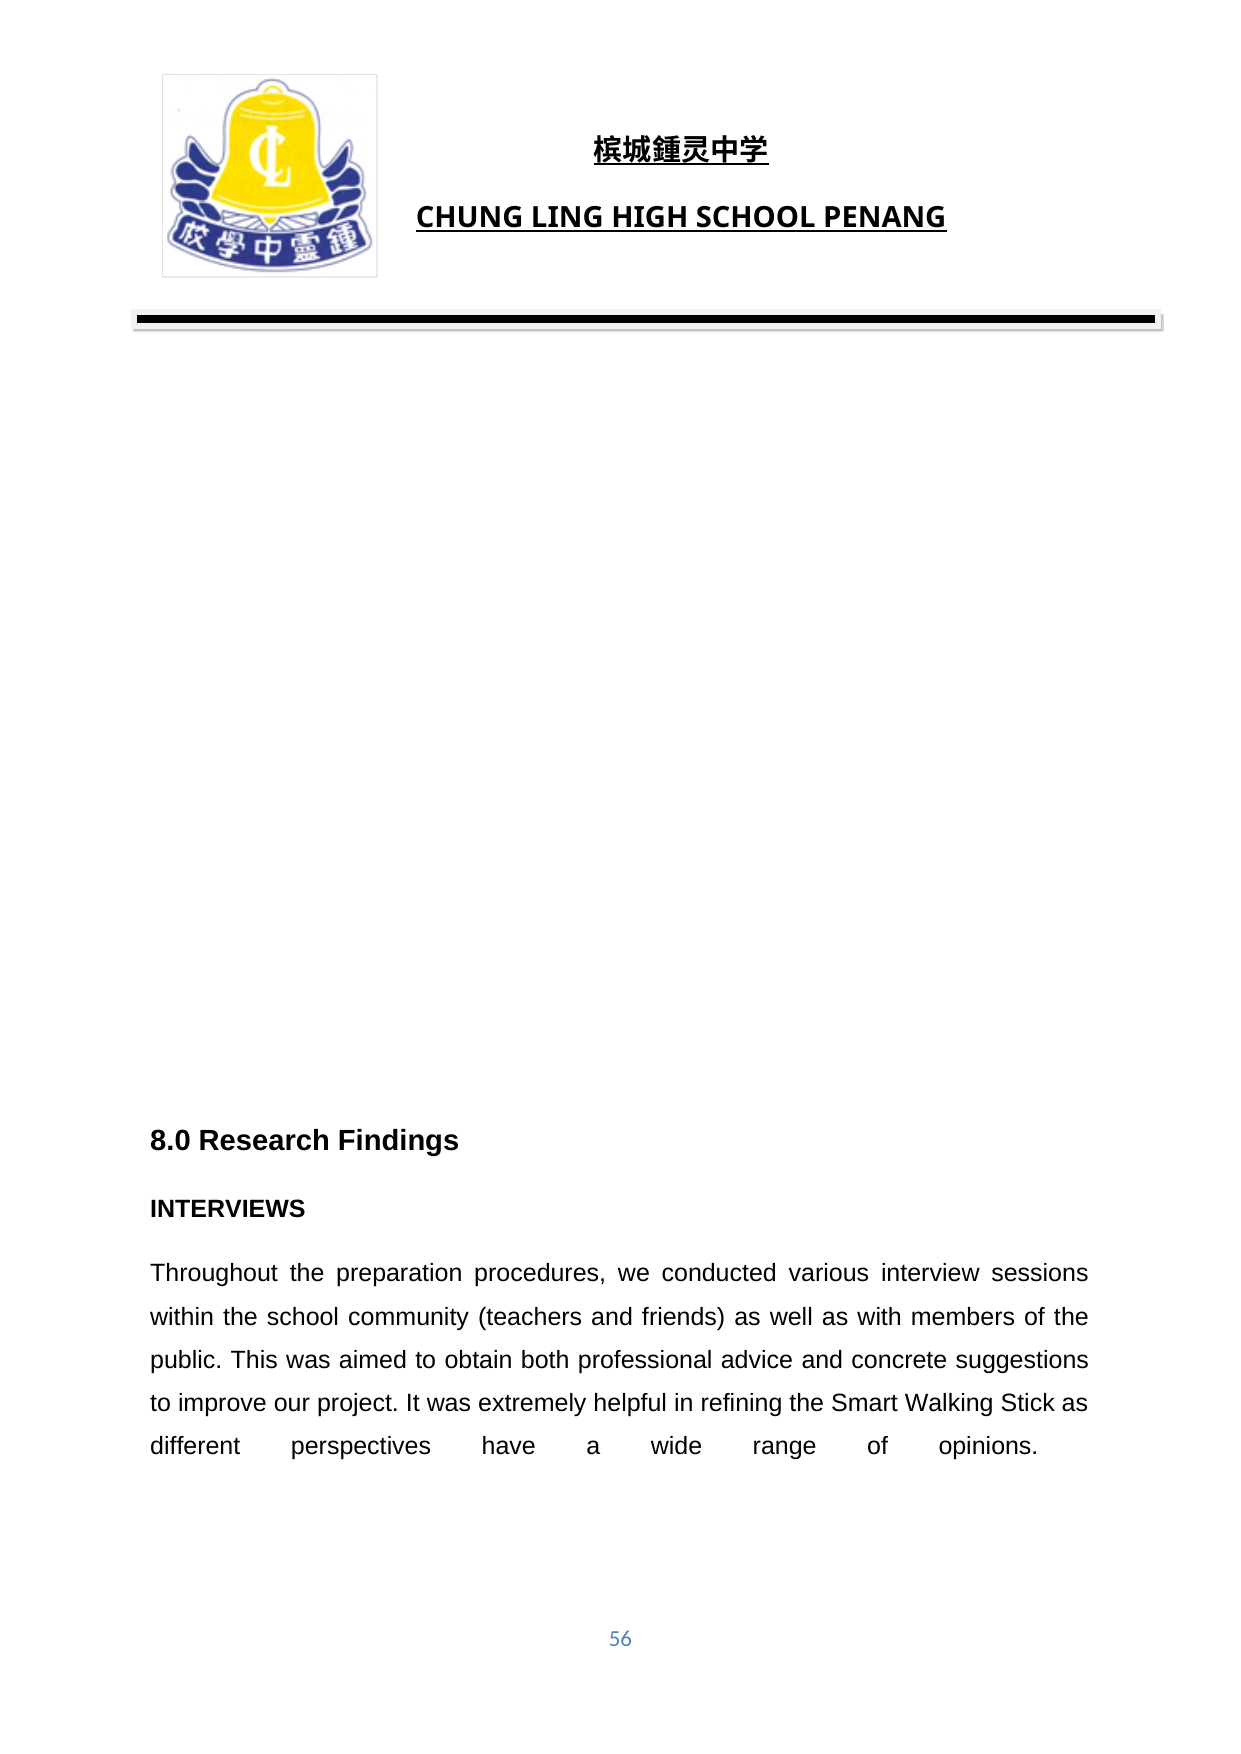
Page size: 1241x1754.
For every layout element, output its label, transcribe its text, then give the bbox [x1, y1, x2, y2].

text 8.0 Research Findings [150, 1123, 1090, 1157]
picture [161, 73, 379, 279]
text INTERVIEWS [150, 1194, 1090, 1223]
